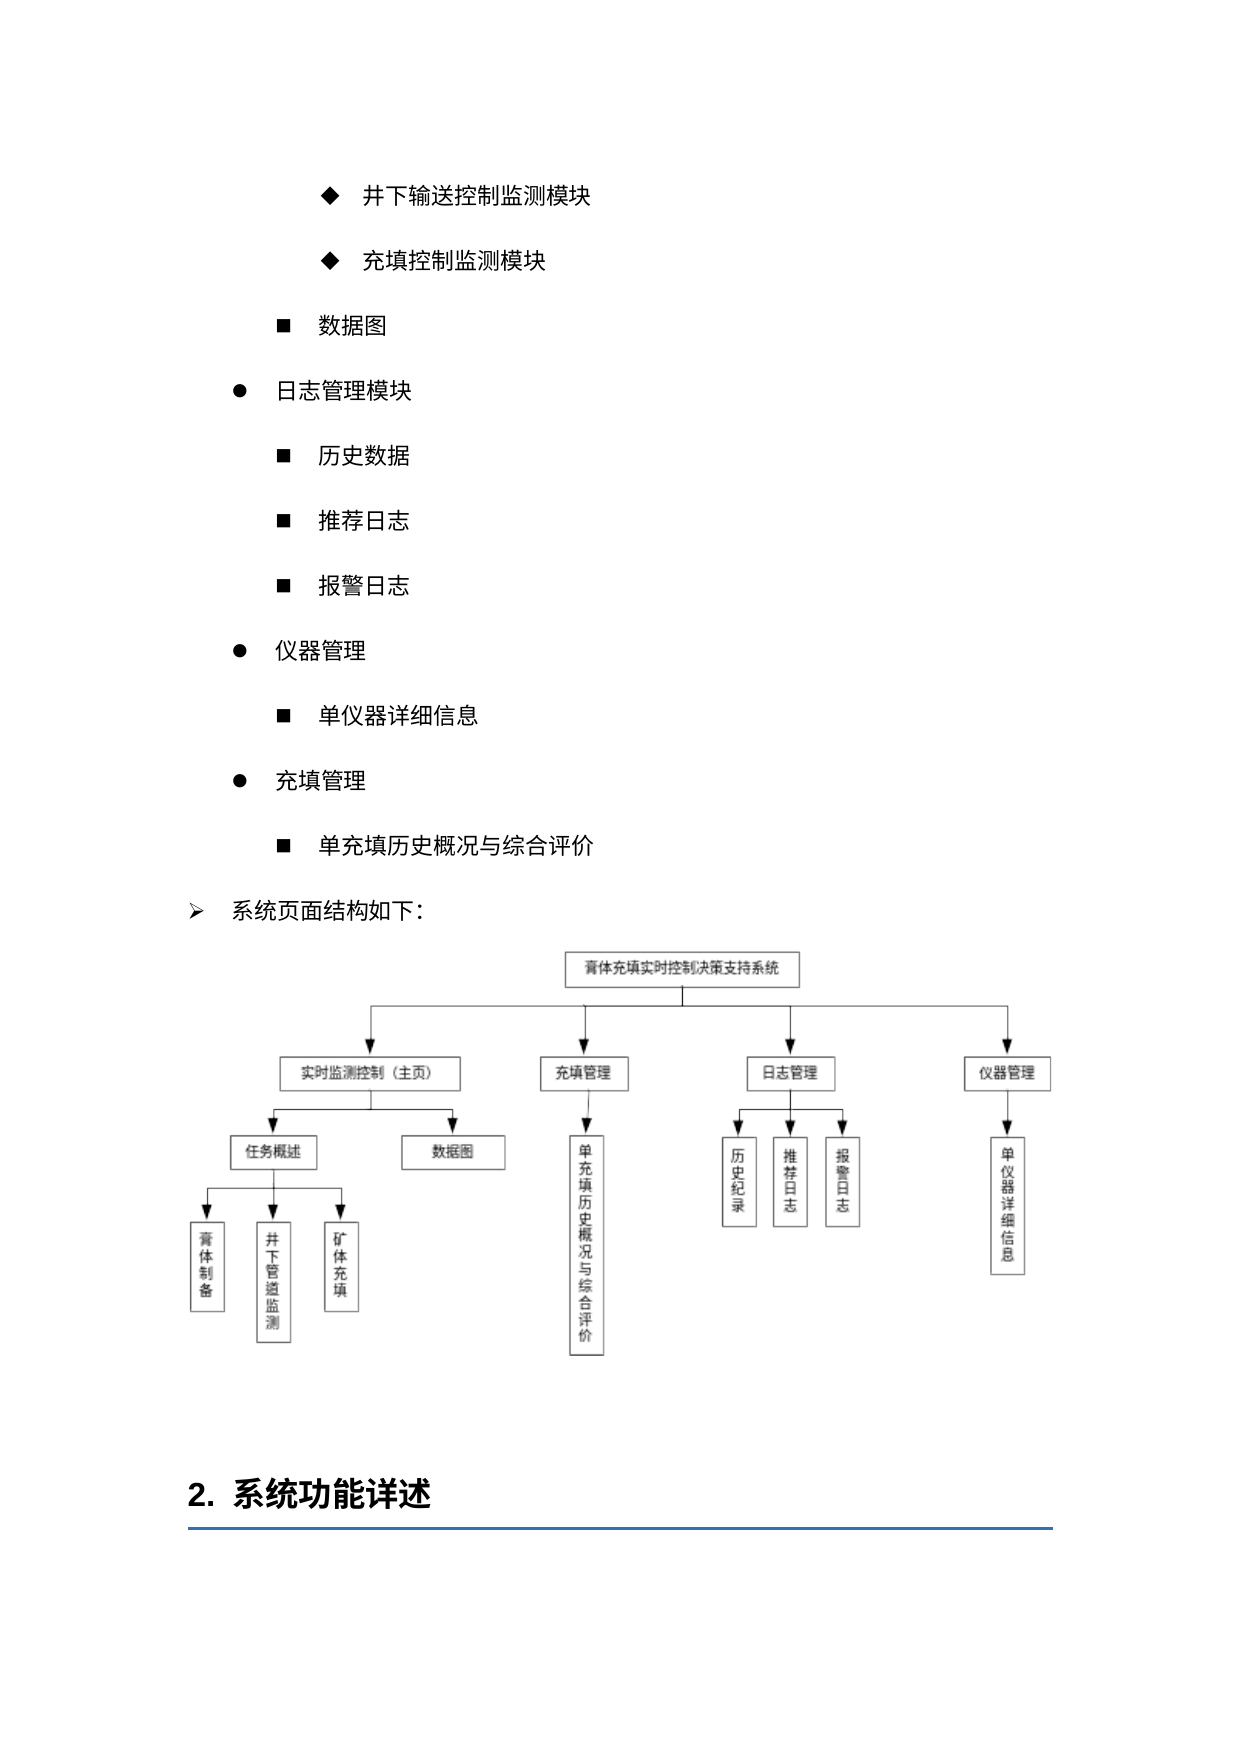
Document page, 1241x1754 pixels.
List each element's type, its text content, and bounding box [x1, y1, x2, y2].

list 井下输送控制监测模块 [319, 162, 1053, 227]
list 历史数据 [275, 422, 1053, 487]
list 日志管理模块 [231, 357, 1053, 422]
list 仪器管理 [231, 617, 1053, 682]
list 单仪器详细信息 [275, 682, 1053, 747]
list 报警日志 [275, 552, 1053, 617]
list 系统页面结构如下： [187, 877, 1053, 942]
list 单充填历史概况与综合评价 [275, 812, 1053, 877]
list 充填管理 [231, 747, 1053, 812]
list 推荐日志 [275, 487, 1053, 552]
list 充填控制监测模块 [319, 227, 1053, 292]
list 数据图 [275, 292, 1053, 357]
subtitle 系统功能详述 [187, 1459, 1053, 1530]
